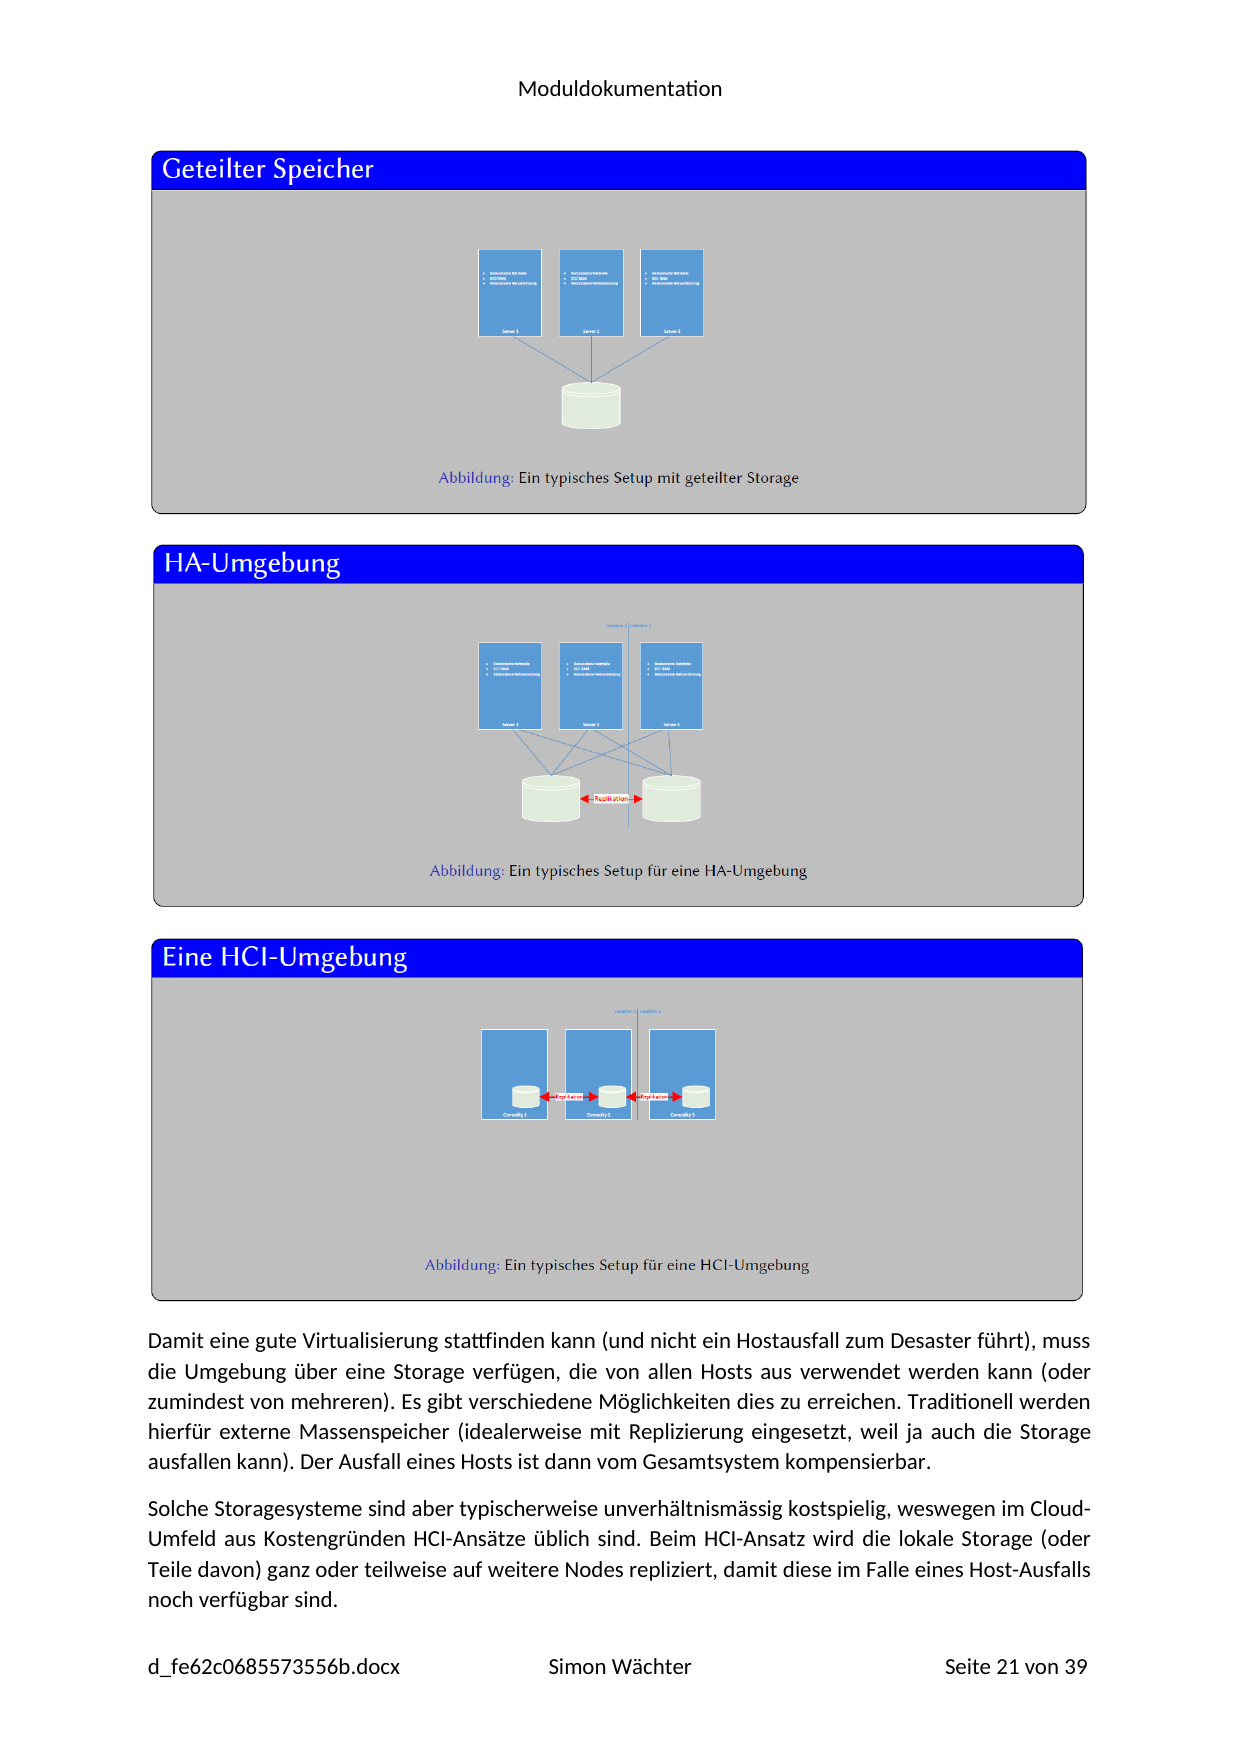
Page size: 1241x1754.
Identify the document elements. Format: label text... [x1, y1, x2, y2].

picture [147, 147, 1093, 523]
text Solche Storagesysteme sind aber typischerweise unverhältnismässig kostspielig, weswegen im Cloud-Umfeld aus Kostengründen HCI-Ansätze üblich sind. Beim HCI-Ansatz wird die lokale Storage (oder Teile davon) ganz oder teilweise auf weitere Nodes repliziert, damit diese im Falle eines Host-Ausfalls noch verfügbar sind. [148, 1494, 1093, 1613]
picture [147, 541, 1093, 915]
picture [147, 933, 1093, 1308]
text Damit eine gute Virtualisierung stattfinden kann (und nicht ein Hostausfall zum Desaster führt), muss die Umgebung über eine Storage verfügen, die von allen Hosts aus verwendet werden kann (oder zumindest von mehreren). Es gibt verschiedene Möglichkeiten dies zu erreichen. Traditionell werden hierfür externe Massenspeicher (idealerweise mit Replizierung eingesetzt, weil ja auch die Storage ausfallen kann). Der Ausfall eines Hosts ist dann vom Gesamtsystem kompensierbar. [148, 1327, 1093, 1476]
